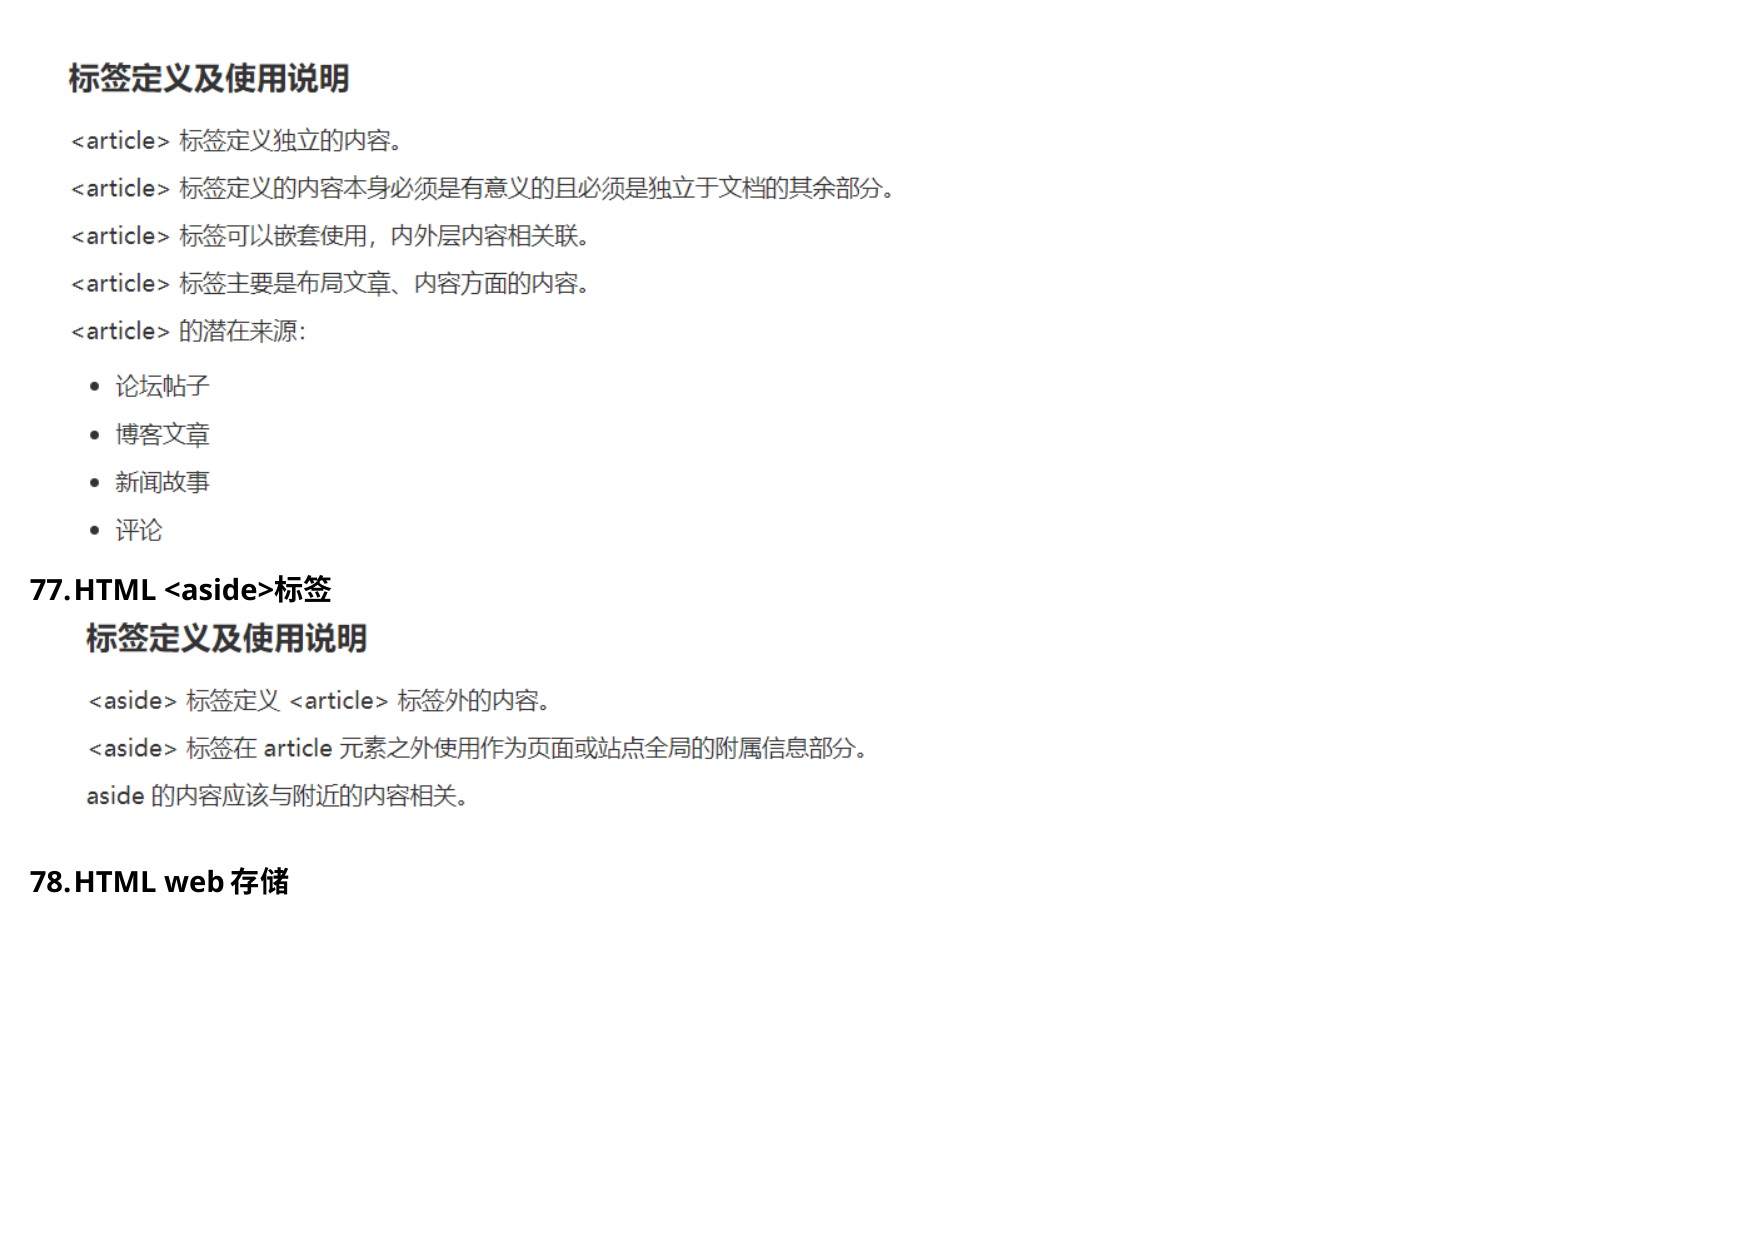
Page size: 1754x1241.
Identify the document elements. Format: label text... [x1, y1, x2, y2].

picture [44, 620, 881, 833]
picture [44, 35, 908, 546]
list HTML web存储 [29, 848, 1724, 913]
list HTML <aside>标签 [29, 555, 1724, 620]
